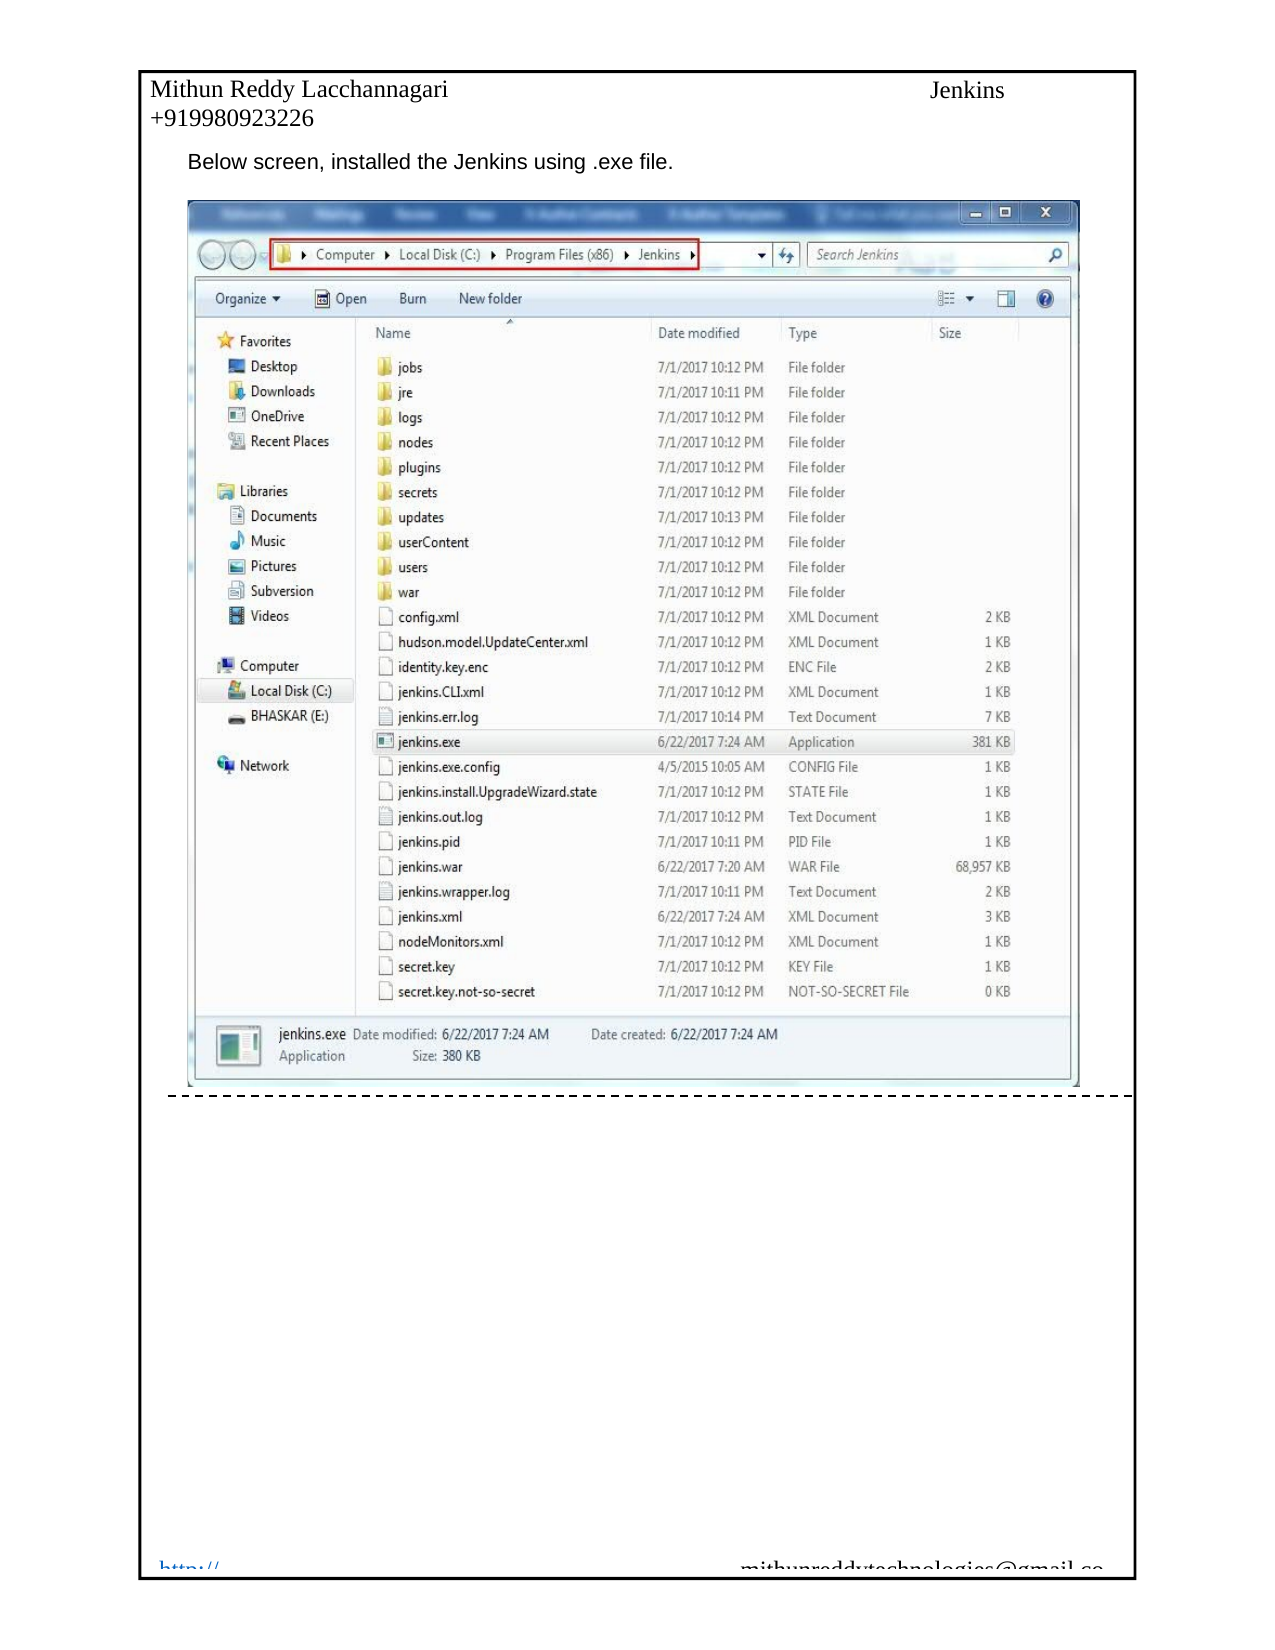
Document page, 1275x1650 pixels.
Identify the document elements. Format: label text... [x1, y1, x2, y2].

text Below screen, installed the Jenkins using .exe file. [187, 149, 1139, 174]
picture [150, 200, 1125, 1311]
